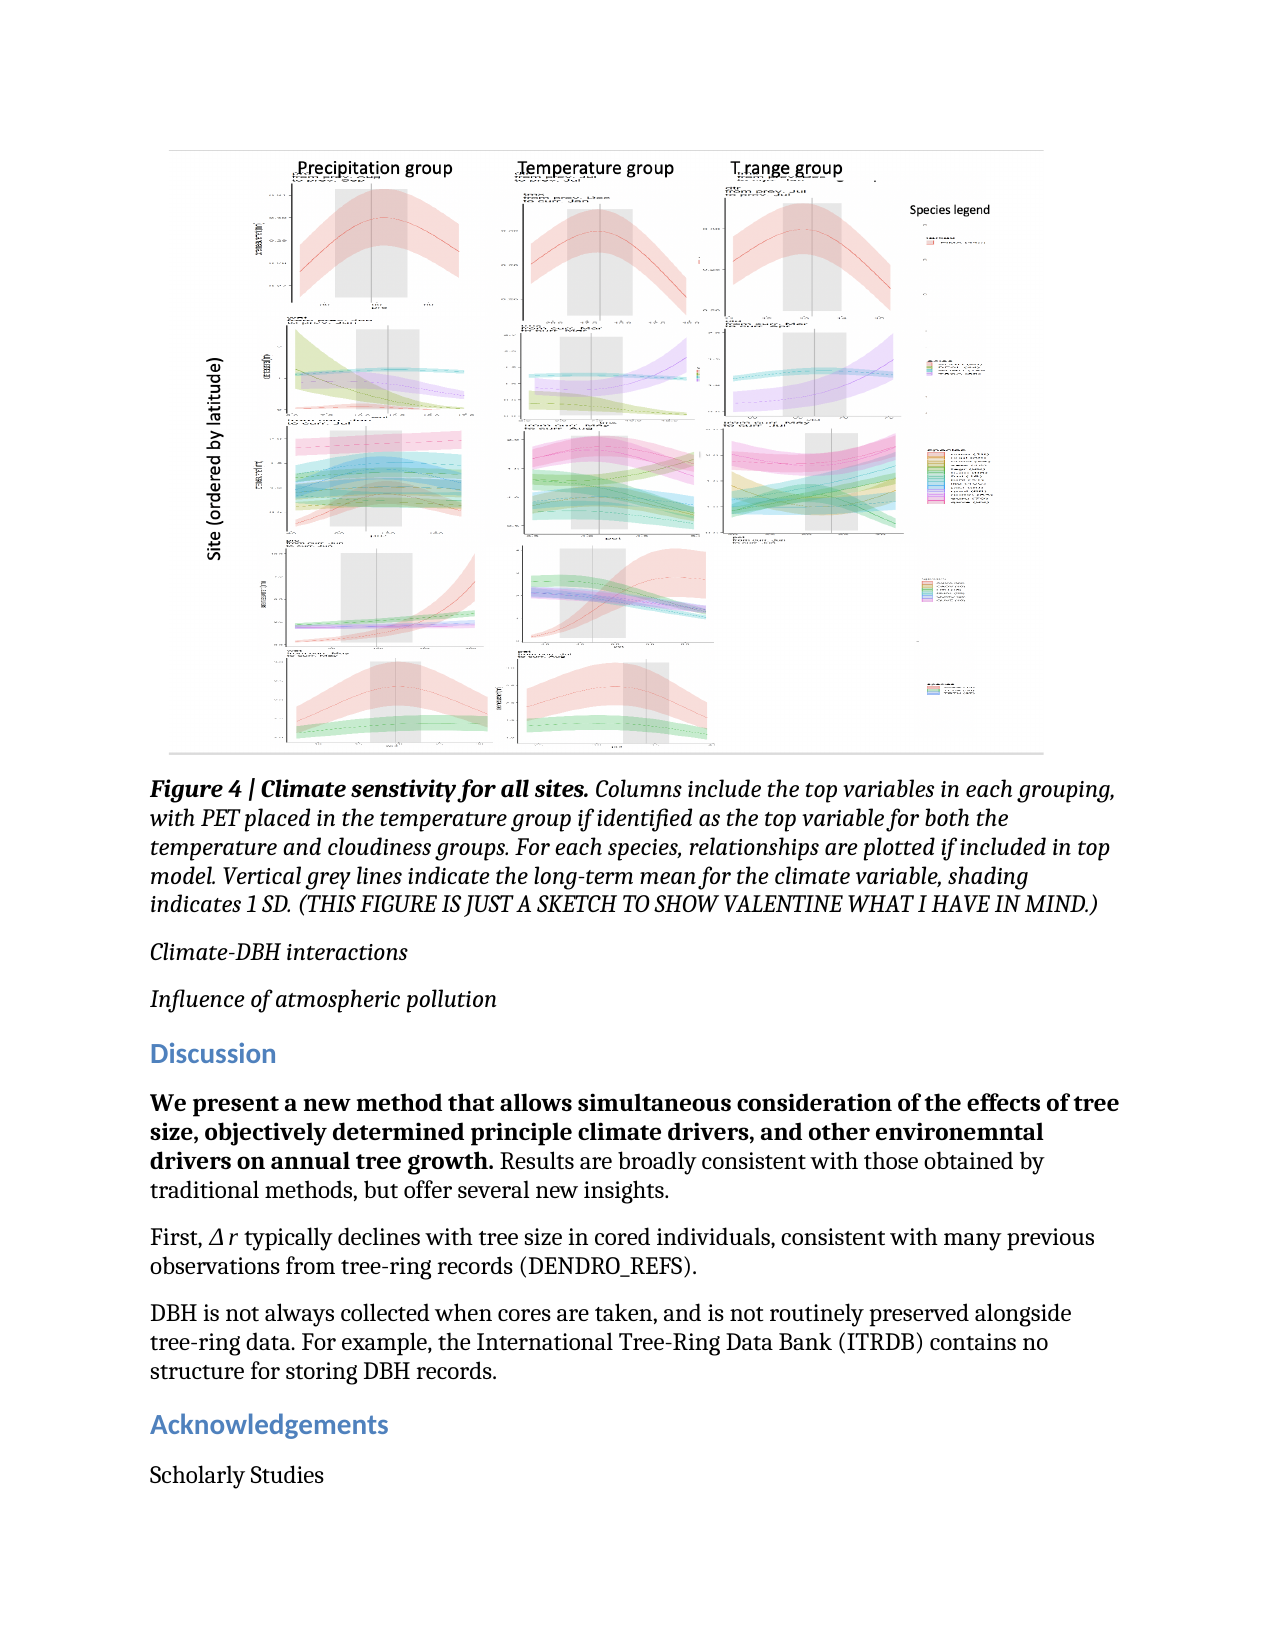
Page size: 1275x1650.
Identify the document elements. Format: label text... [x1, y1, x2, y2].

text Scholarly Studies [150, 1461, 1125, 1489]
text DBH is not always collected when cores are taken, and is not routinely preserved alongside tree-ring data. For example, the International Tree-Ring Data Bank (ITRDB) contains no structure for storing DBH records. [150, 1299, 1125, 1386]
text Figure 4 | Climate senstivity for all sites. Columns include the top variables in each grouping, with PET placed in the temperature group if identified as the top variable for both the temperature and cloudiness groups. For each species, relationships are plotted if included in top model. Vertical grey lines indicate the long-term mean for the climate variable, shading indicates 1 SD. (THIS FIGURE IS JUST A SKETCH TO SHOW VALENTINE WHAT I HAVE IN MIND.) [150, 775, 1125, 919]
subtitle Discussion [150, 1035, 1125, 1071]
text Climate-DBH interactions [150, 938, 1125, 967]
picture [168, 150, 1044, 755]
text First, typically declines with tree size in cored individuals, consistent with many previous observations from tree-ring records (DENDRO_REFS). [150, 1223, 1125, 1281]
text Influence of atmospheric pollution [150, 985, 1125, 1014]
text We present a new method that allows simultaneous consideration of the effects of tree size, objectively determined principle climate drivers, and other environemntal drivers on annual tree growth. Results are broadly consistent with those obtained by traditional methods, but offer several new insights. [150, 1089, 1125, 1204]
subtitle Acknowledgements [150, 1406, 1125, 1442]
